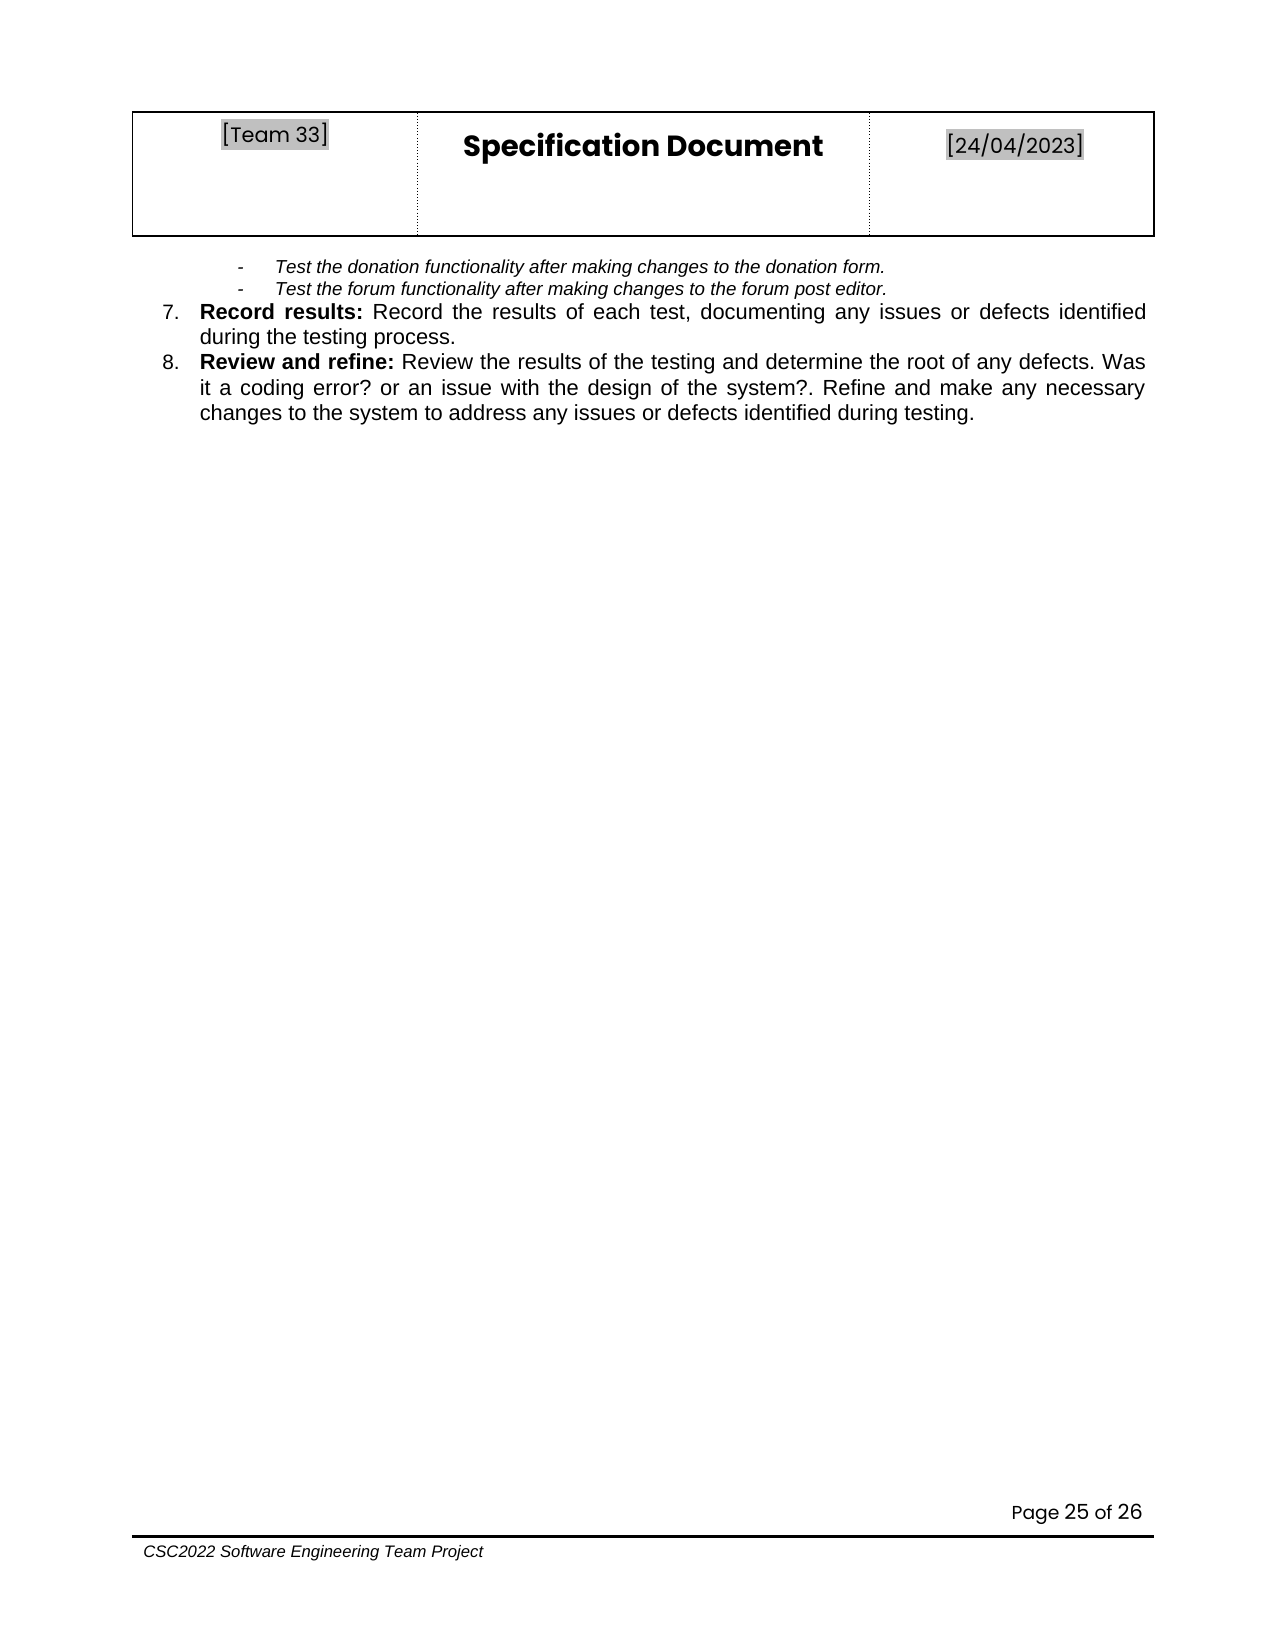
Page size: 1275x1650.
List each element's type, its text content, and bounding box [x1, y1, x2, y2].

list Test the forum functionality after making changes to the forum post editor. [237, 277, 1147, 299]
list Test the donation functionality after making changes to the donation form. [237, 256, 1147, 277]
list Review and refine: Review the results of the testing and determine the root of any defects. Was it a coding error? or an issue with the design of the system?. Refine and make any necessary changes to the system to address any issues or defects identified during testing. [162, 349, 1147, 425]
list Record results: Record the results of each test, documenting any issues or defects identified during the testing process. [162, 299, 1147, 349]
